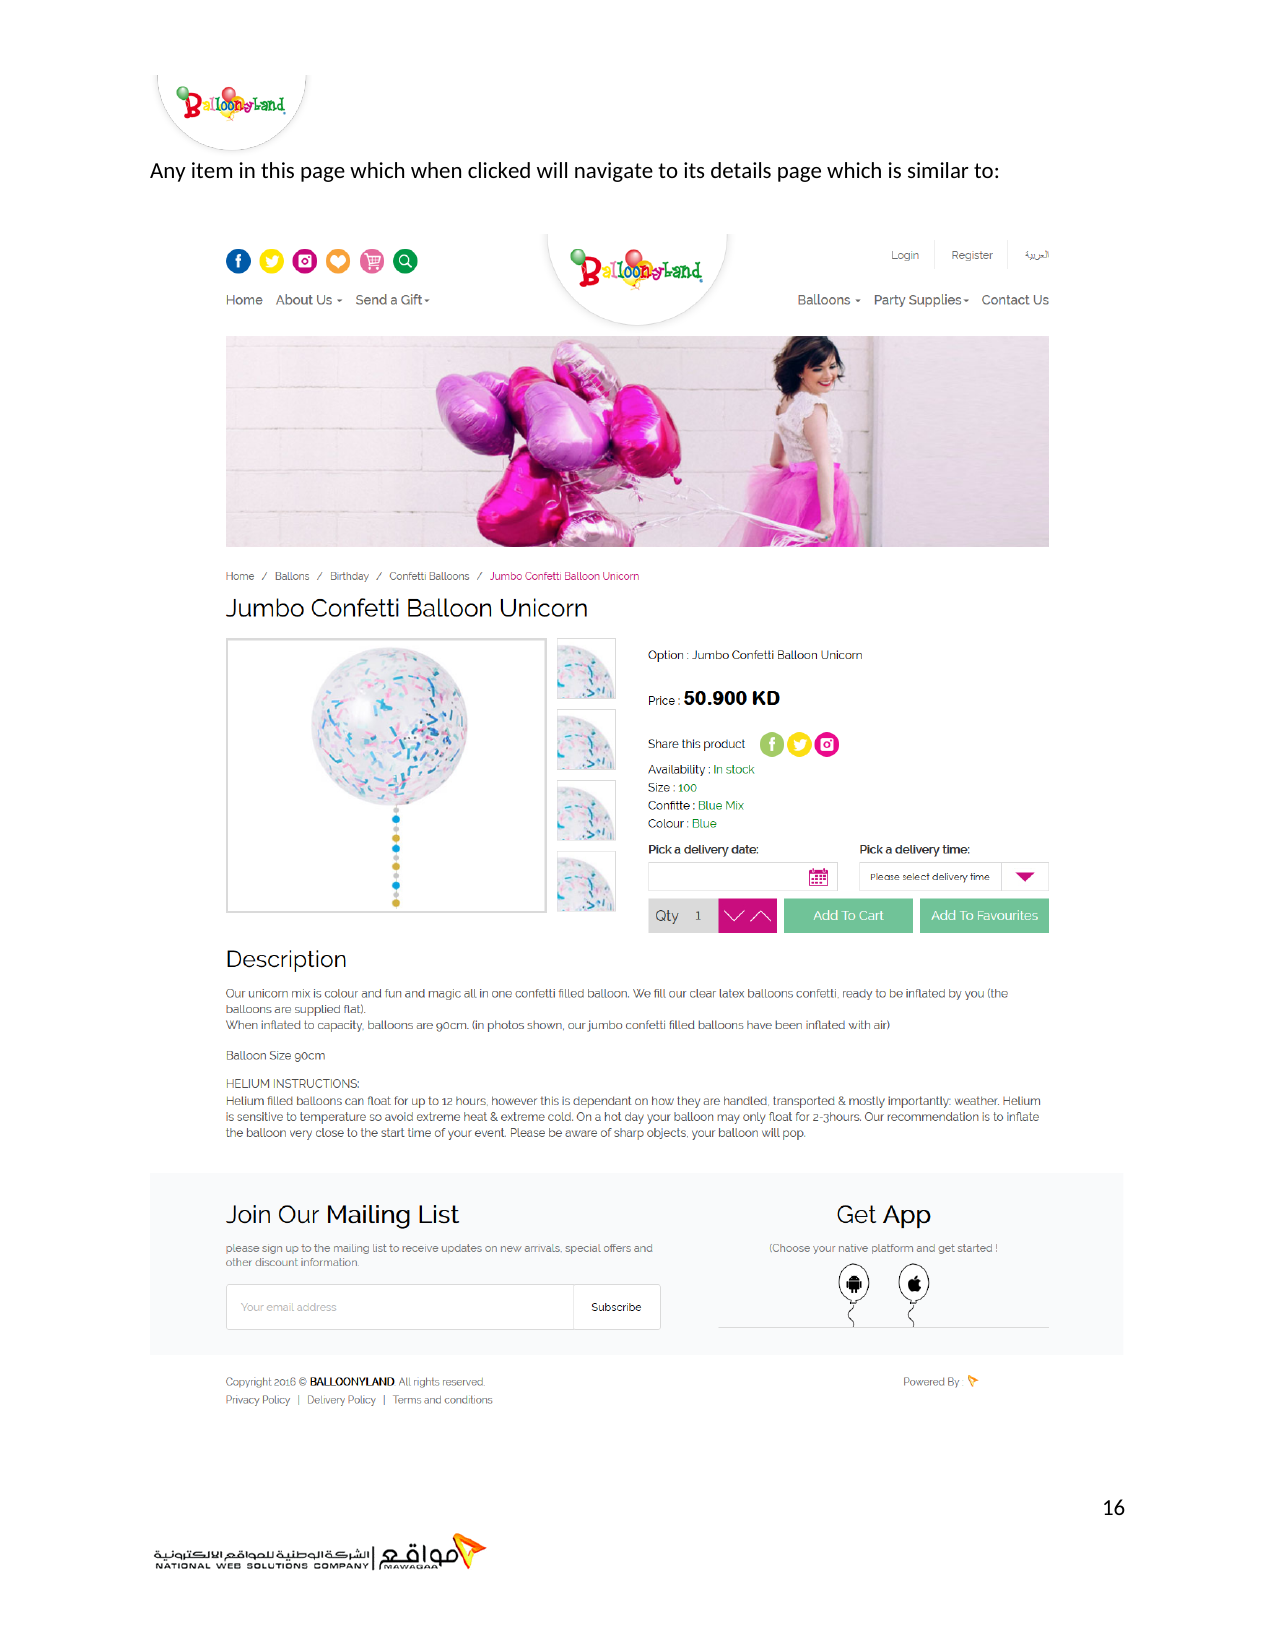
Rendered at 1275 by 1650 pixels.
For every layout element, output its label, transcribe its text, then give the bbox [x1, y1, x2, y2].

list Any item in this page which when clicked will navigate to its details page which is similar to: [150, 156, 1125, 184]
picture [150, 234, 1124, 1427]
picture [150, 75, 313, 157]
picture [150, 1521, 488, 1575]
